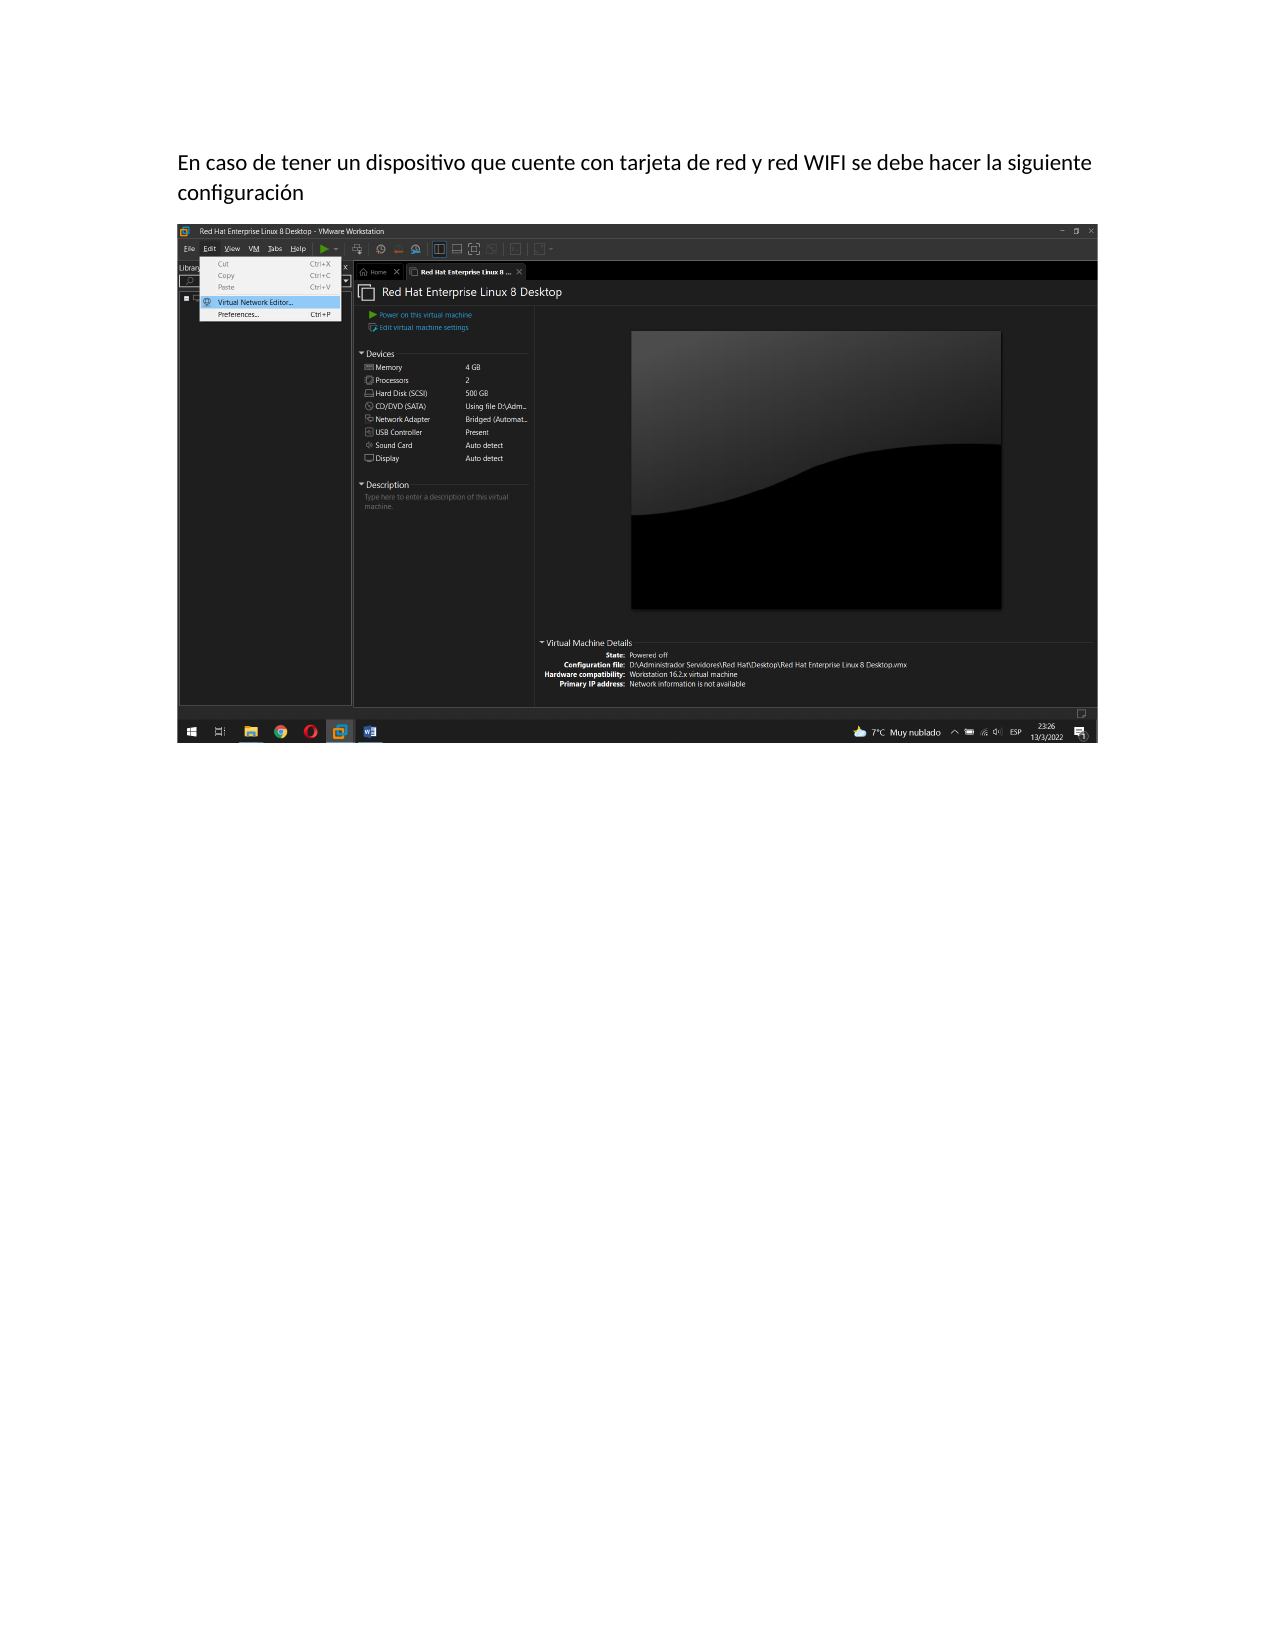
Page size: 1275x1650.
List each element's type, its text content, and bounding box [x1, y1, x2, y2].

text En caso de tener un dispositivo que cuente con tarjeta de red y red WIFI se debe hacer la siguiente configuración [177, 148, 1098, 206]
picture [177, 224, 1098, 743]
